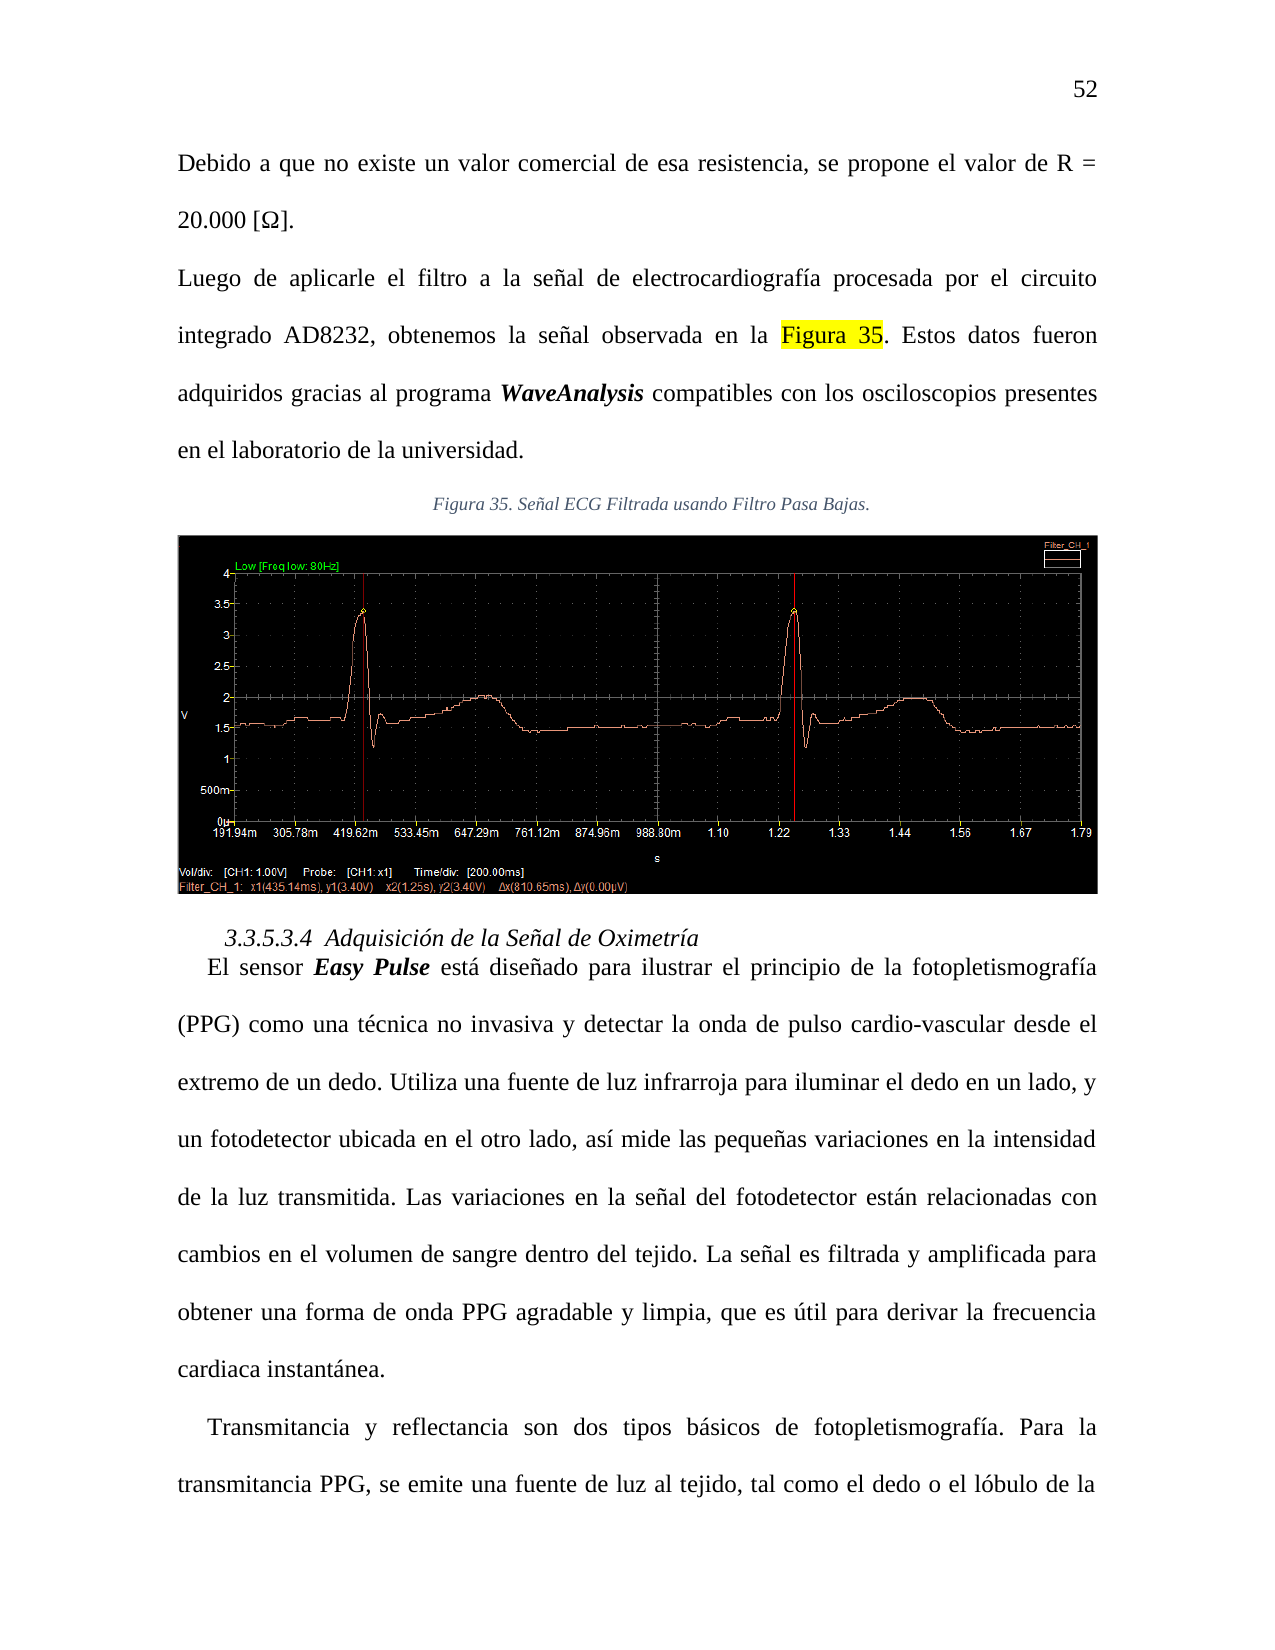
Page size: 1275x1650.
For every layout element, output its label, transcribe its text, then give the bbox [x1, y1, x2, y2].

text Luego de aplicarle el filtro a la señal de electrocardiografía procesada por el circuito integrado AD8232, obtenemos la señal observada en la Figura 35. Estos datos fueron adquiridos gracias al programa WaveAnalysis compatibles con los osciloscopios presentes en el laboratorio de la universidad. [177, 263, 1098, 464]
text El sensor Easy Pulse está diseñado para ilustrar el principio de la fotopletismografía (PPG) como una técnica no invasiva y detectar la onda de pulso cardio-vascular desde el extremo de un dedo. Utiliza una fuente de luz infrarroja para iluminar el dedo en un lado, y un fotodetector ubicada en el otro lado, así mide las pequeñas variaciones en la intensidad de la luz transmitida. Las variaciones en la señal del fotodetector están relacionadas con cambios en el volumen de sangre dentro del tejido. La señal es filtrada y amplificada para obtener una forma de onda PPG agradable y limpia, que es útil para derivar la frecuencia cardiaca instantánea. [177, 952, 1098, 1383]
subtitle Adquisición de la Señal de Oximetría [177, 923, 1098, 952]
text Figura . Señal ECG Filtrada usando Filtro Pasa Bajas. [177, 493, 1098, 514]
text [177, 1412, 1098, 1498]
picture [177, 535, 1098, 894]
text Debido a que no existe un valor comercial de esa resistencia, se propone el valor de R = 20.000 [Ω]. [177, 148, 1098, 234]
